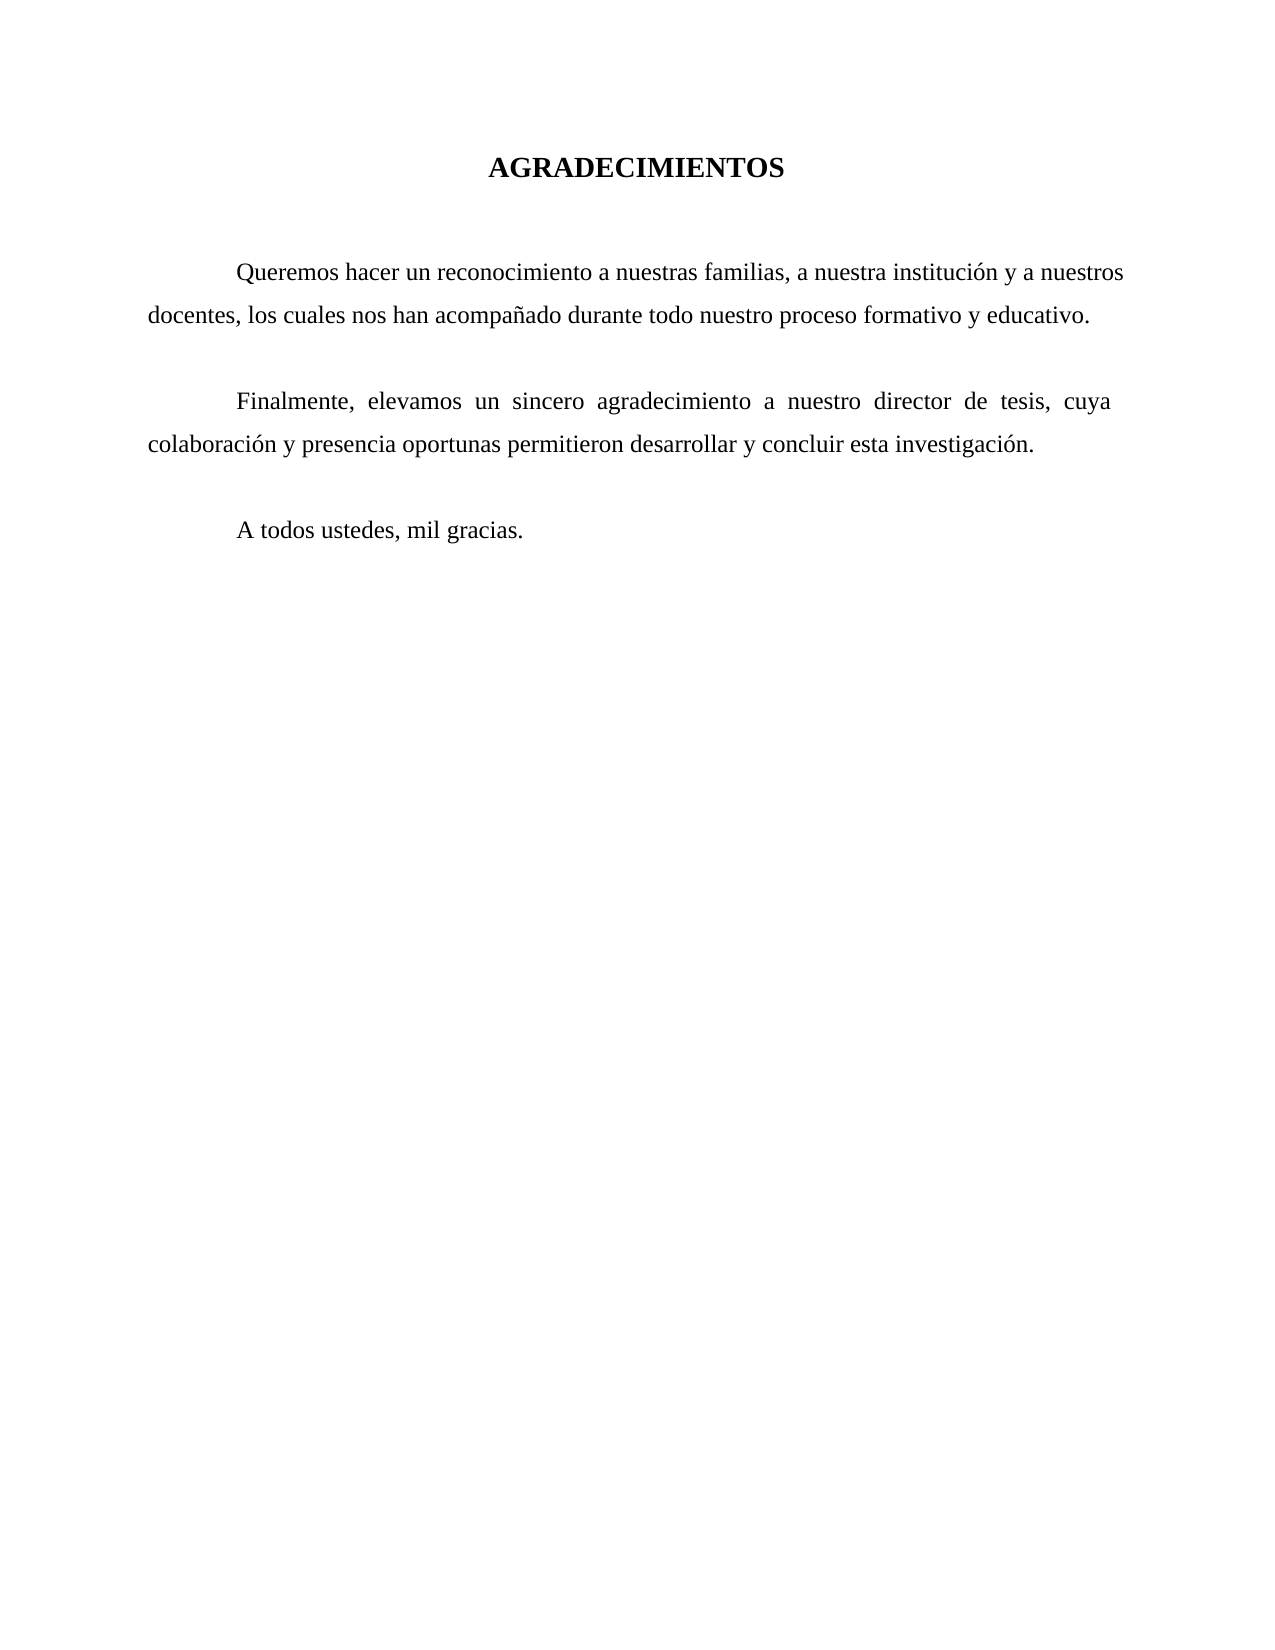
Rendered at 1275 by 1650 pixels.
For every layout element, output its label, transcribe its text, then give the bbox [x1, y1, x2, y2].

text Queremos hacer un reconocimiento a nuestras familias, a nuestra institución y a nuestros docentes, los cuales nos han acompañado durante todo nuestro proceso formativo y educativo. [148, 257, 1125, 329]
text Finalmente, elevamos un sincero agradecimiento a nuestro director de tesis, cuya colaboración y presencia oportunas permitieron desarrollar y concluir esta investigación. [148, 386, 1125, 458]
title AGRADECIMIENTOS [148, 150, 1125, 183]
text A todos ustedes, mil gracias. [148, 516, 1125, 544]
